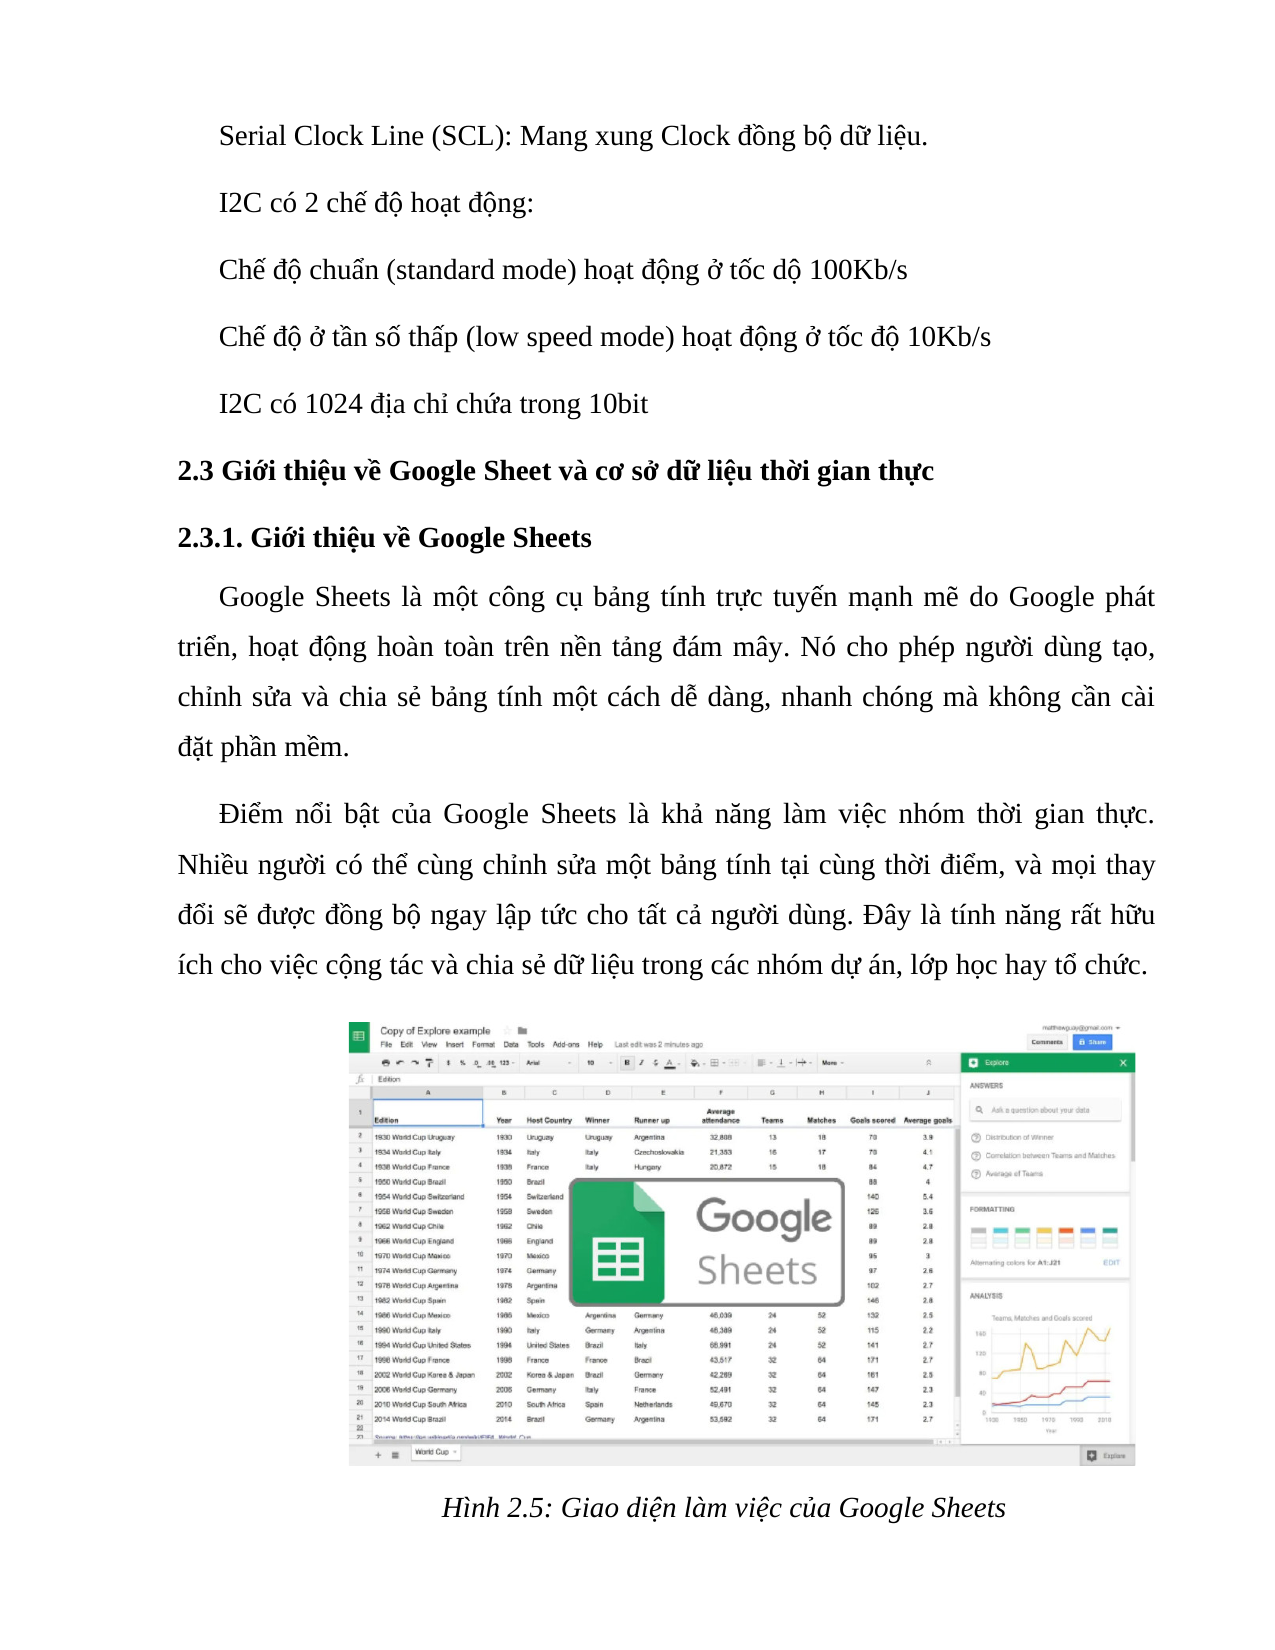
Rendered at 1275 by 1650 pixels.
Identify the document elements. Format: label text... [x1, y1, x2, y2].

text Chế độ chuẩn (standard mode) hoạt động ở tốc dộ 100Kb/s [177, 252, 1157, 286]
picture [348, 1022, 1136, 1466]
subtitle 2.3.1. Giới thiệu về Google Sheets [177, 520, 1157, 553]
text Google Sheets là một công cụ bảng tính trực tuyến mạnh mẽ do Google phát triển, hoạt động hoàn toàn trên nền tảng đám mây. Nó cho phép người dùng tạo, chỉnh sửa và chia sẻ bảng tính một cách dễ dàng, nhanh chóng mà không cần cài đặt phần mềm. [177, 579, 1157, 763]
text Hình 2.5: Giao diện làm việc của Google Sheets [252, 1491, 1157, 1524]
text Điểm nổi bật của Google Sheets là khả năng làm việc nhóm thời gian thực. Nhiều người có thể cùng chỉnh sửa một bảng tính tại cùng thời điểm, và mọi thay đổi sẽ được đồng bộ ngay lập tức cho tất cả người dùng. Đây là tính năng rất hữu ích cho việc cộng tác và chia sẻ dữ liệu trong các nhóm dự án, lớp học hay tổ chức. [177, 797, 1157, 981]
text I2C có 1024 địa chỉ chứa trong 10bit [177, 386, 1157, 419]
text I2C có 2 chế độ hoạt động: [177, 185, 1157, 219]
subtitle 2.3 Giới thiệu về Google Sheet và cơ sở dữ liệu thời gian thực [177, 453, 1157, 487]
text Chế độ ở tần số thấp (low speed mode) hoạt động ở tốc độ 10Kb/s [177, 319, 1157, 353]
text Serial Clock Line (SCL): Mang xung Clock đồng bộ dữ liệu. [177, 118, 1157, 152]
